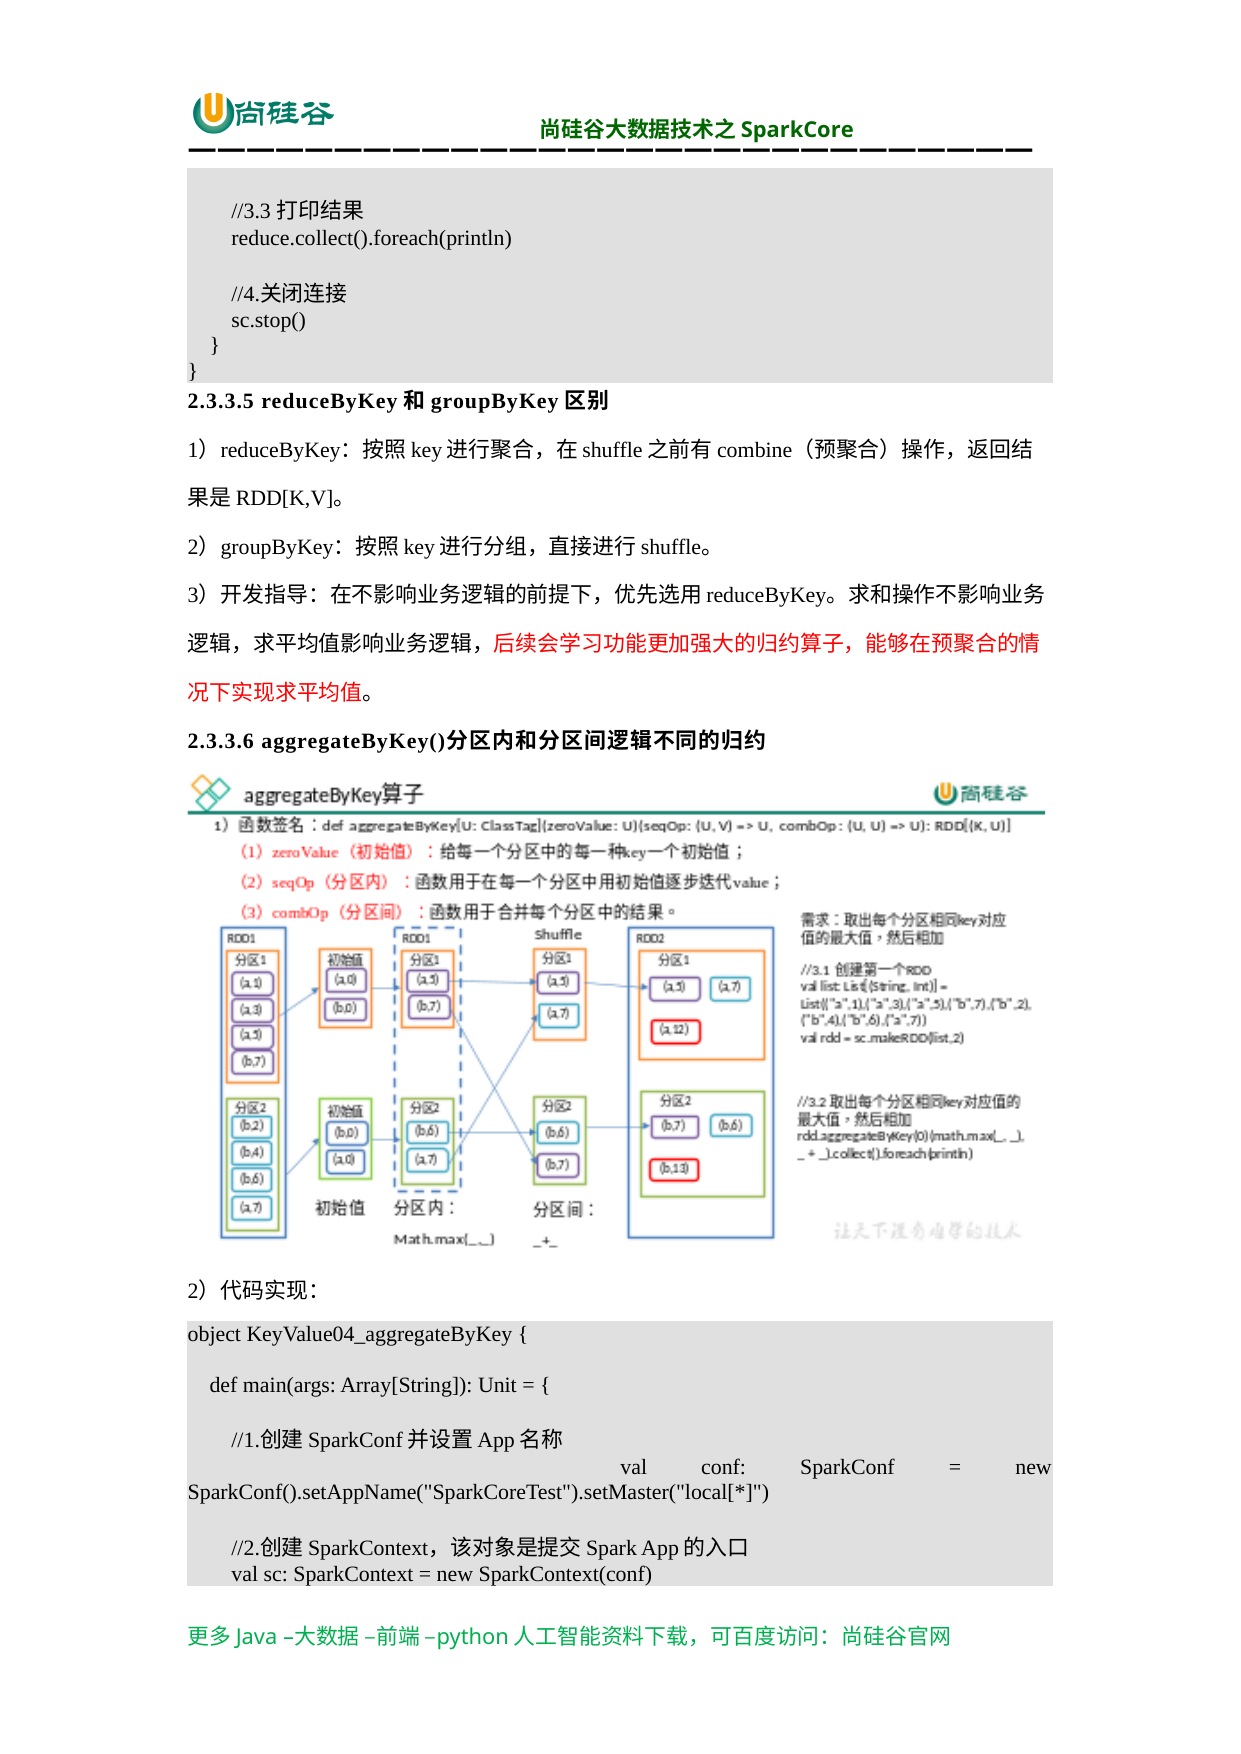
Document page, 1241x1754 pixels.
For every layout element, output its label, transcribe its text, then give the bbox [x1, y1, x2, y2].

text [187, 168, 1053, 383]
subtitle 2.3.3.6 aggregateByKey()分区内和分区间逻辑不同的归约 [187, 722, 1053, 755]
subtitle 2.3.3.5 reduceByKey和groupByKey区别 [187, 383, 1053, 415]
text 3）开发指导：在不影响业务逻辑的前提下，优先选用reduceByKey。求和操作不影响业务逻辑，求平均值影响业务逻辑，后续会学习功能更加强大的归约算子，能够在预聚合的情况下实现求平均值。 [187, 577, 1053, 707]
text 1）reduceByKey：按照key进行聚合，在shuffle之前有combine（预聚合）操作，返回结果是RDD[K,V]。 [187, 431, 1053, 512]
text 2）代码实现： [187, 1273, 1053, 1306]
text 2）groupByKey：按照key进行分组，直接进行shuffle。 [187, 528, 1053, 561]
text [187, 1321, 1053, 1586]
